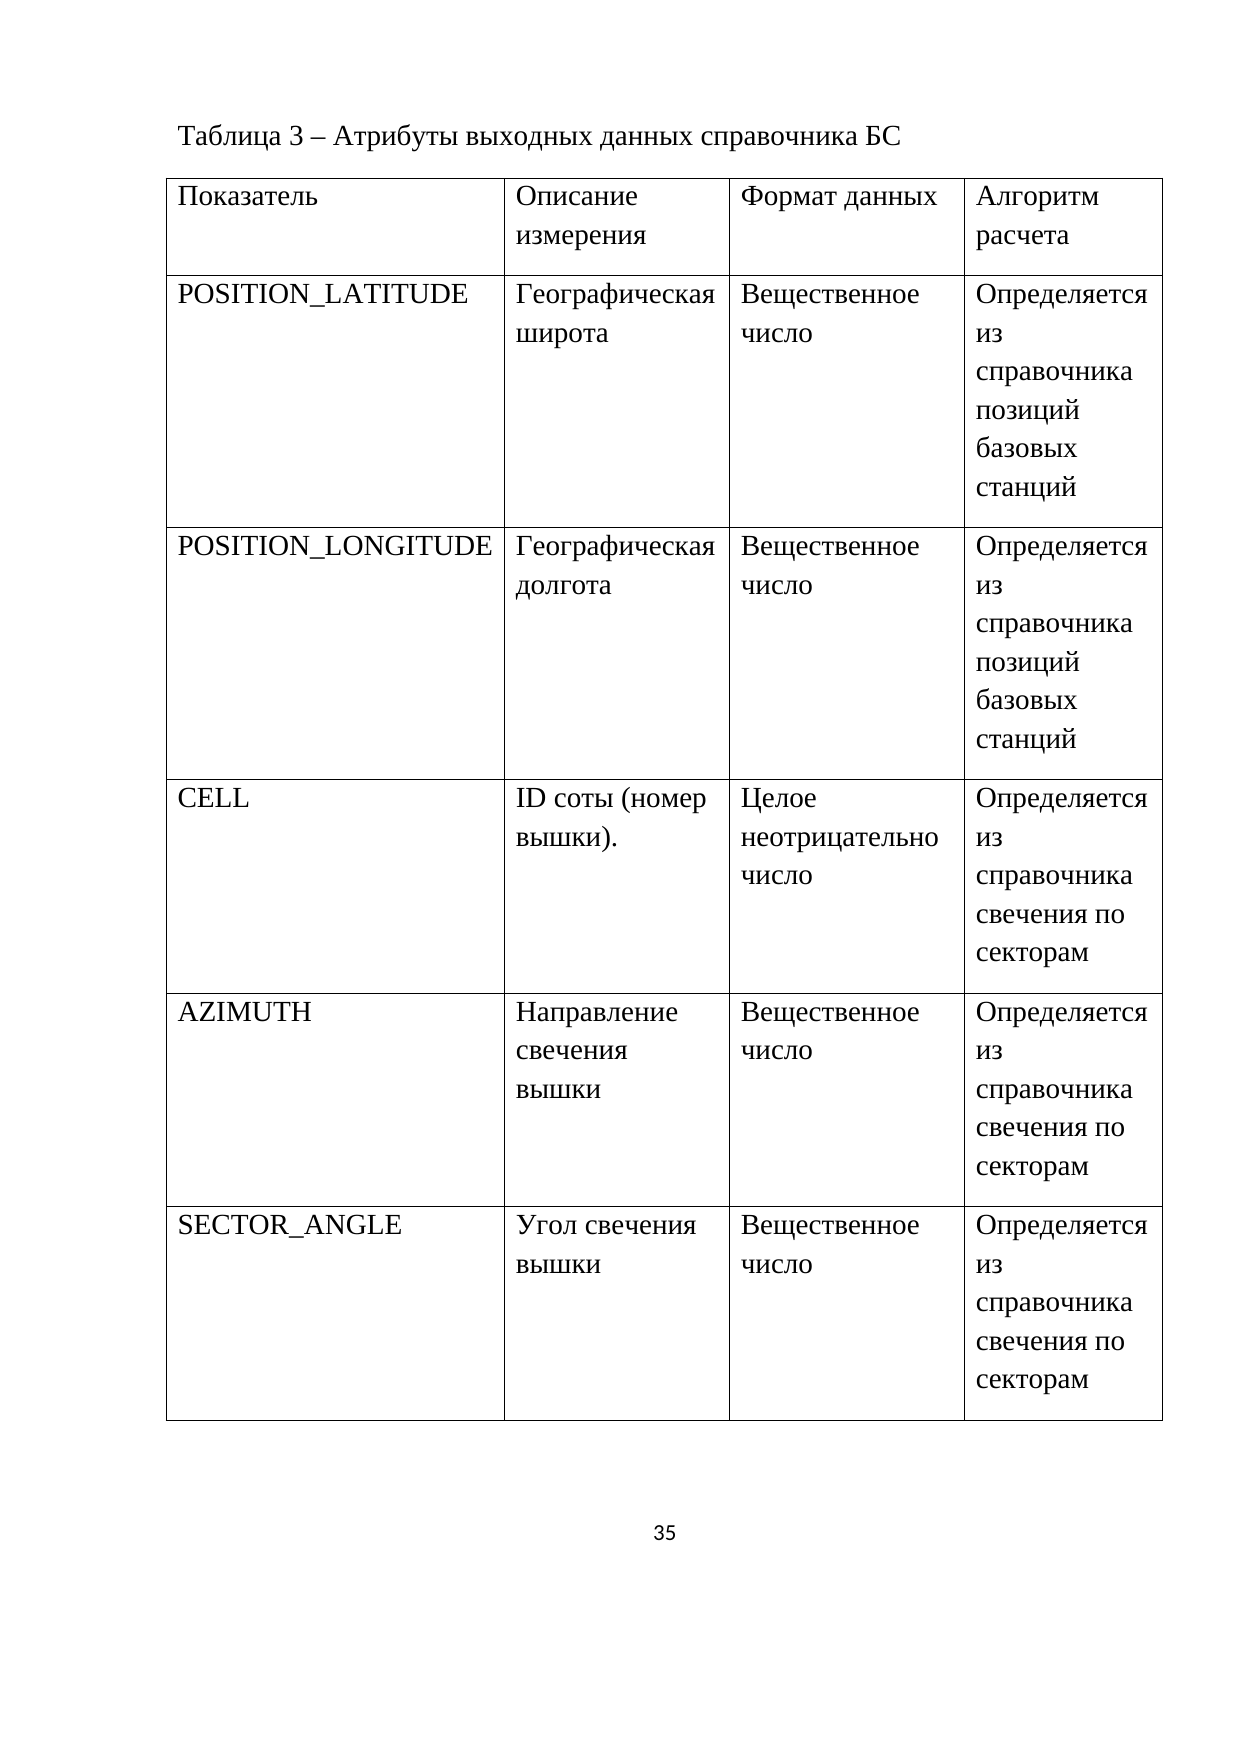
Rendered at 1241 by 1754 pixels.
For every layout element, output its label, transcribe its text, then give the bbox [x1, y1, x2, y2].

table_header Формат данных [730, 179, 964, 275]
text Таблица 3 – Атрибуты выходных данных справочника БС [177, 118, 1152, 152]
table_cell AZIMUTH [167, 994, 504, 1206]
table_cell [965, 1207, 1162, 1419]
table_cell Вещественное число [730, 994, 964, 1206]
table_cell Географическая широта [505, 276, 729, 527]
table_cell SECTOR_ANGLE [167, 1207, 504, 1419]
table_cell Определяется из справочника свечения по секторам [965, 994, 1162, 1206]
table_cell Вещественное число [730, 1207, 964, 1419]
table_header Описание измерения [505, 179, 729, 275]
table_cell Географическая долгота [505, 528, 729, 779]
table_cell POSITION_LONGITUDE [167, 528, 504, 779]
table_cell Направление свечения вышки [505, 994, 729, 1206]
table_header Показатель [167, 179, 504, 275]
table_cell Вещественное число [730, 528, 964, 779]
table_cell Целое неотрицательно число [730, 780, 964, 993]
table_cell Угол свечения вышки [505, 1207, 729, 1419]
table_header Алгоритм расчета [965, 179, 1162, 275]
table_cell CELL [167, 780, 504, 993]
table_cell Определяется из справочника позиций базовых станций [965, 528, 1162, 779]
table_cell Определяется из справочника позиций базовых станций [965, 276, 1162, 527]
table_cell POSITION_LATITUDE [167, 276, 504, 527]
table_cell Определяется из справочника свечения по секторам [965, 780, 1162, 993]
table_cell Вещественное число [730, 276, 964, 527]
table_cell ID соты (номер вышки). [505, 780, 729, 993]
